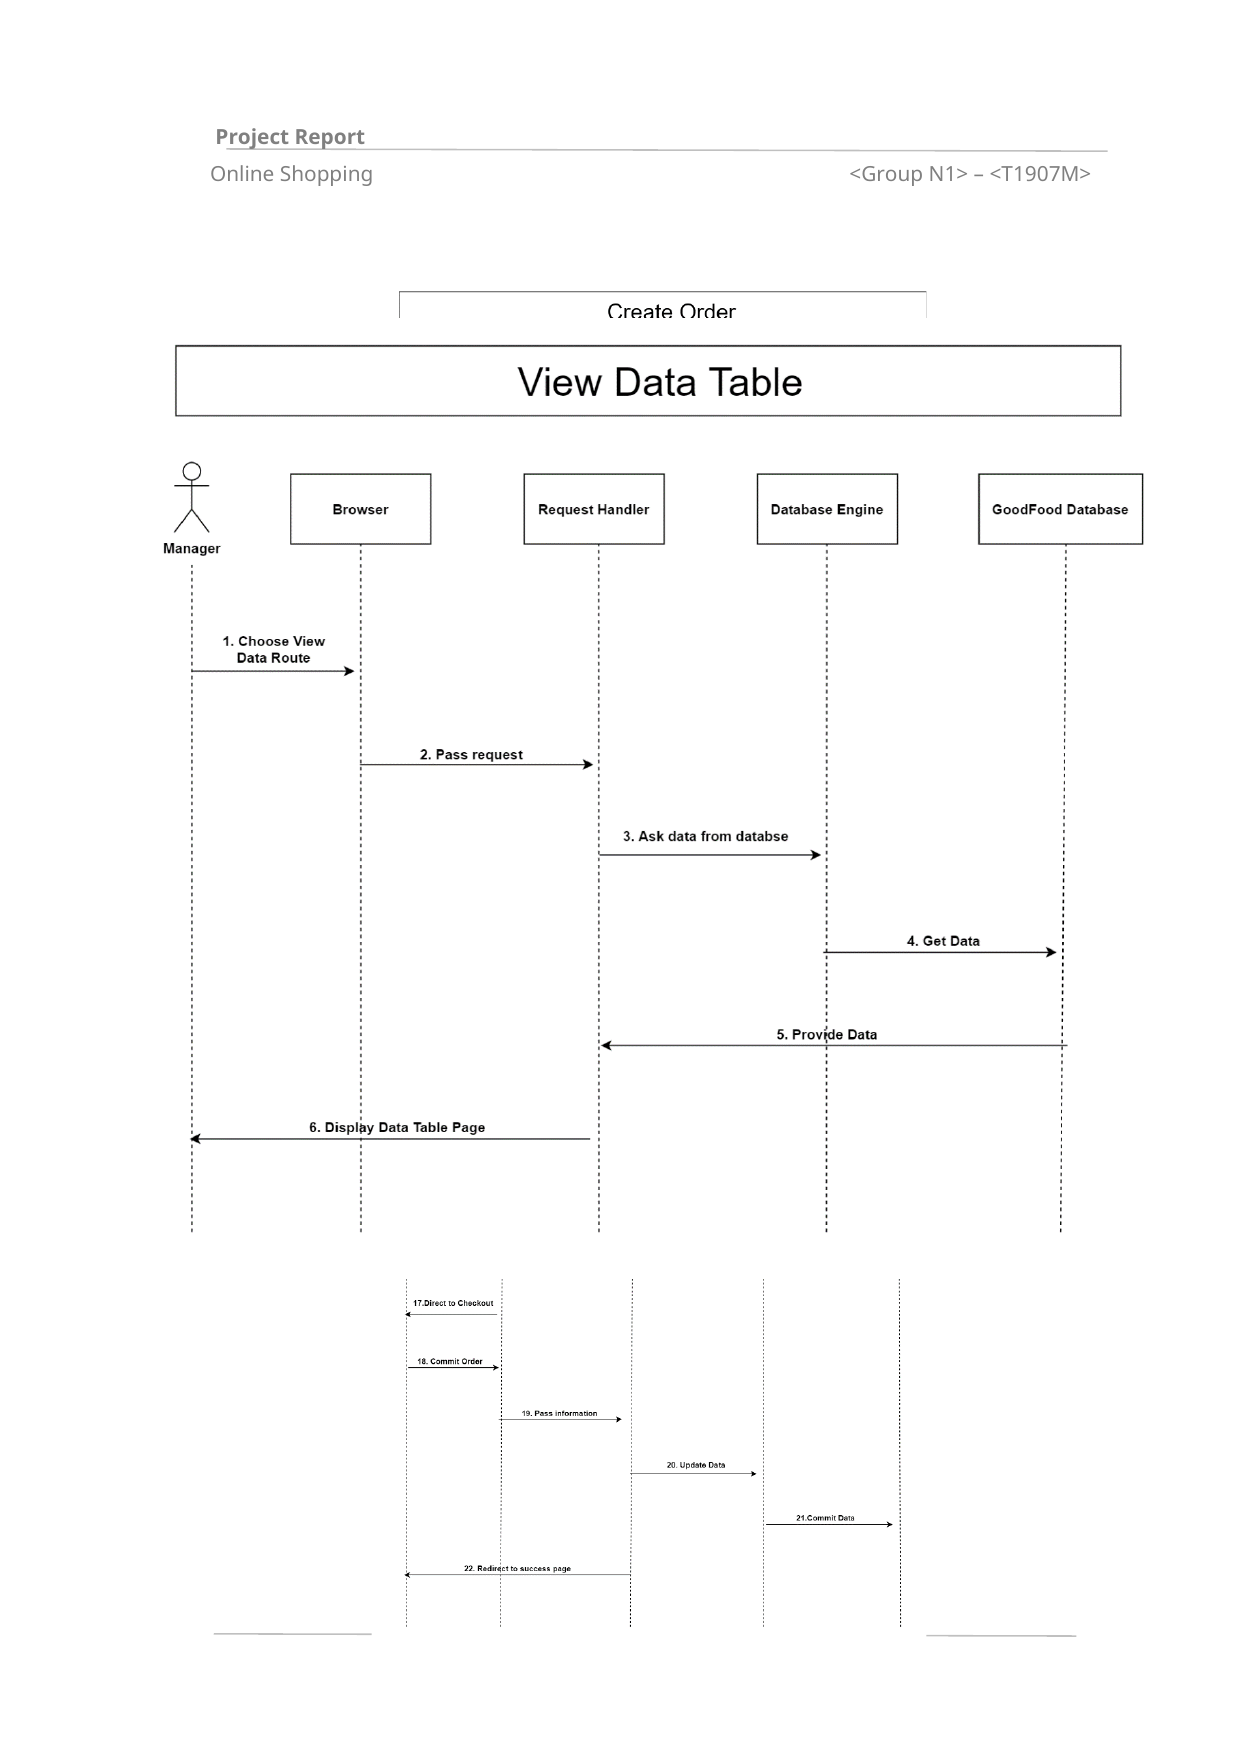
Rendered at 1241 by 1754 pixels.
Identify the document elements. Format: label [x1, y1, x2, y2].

picture [127, 270, 1172, 1651]
